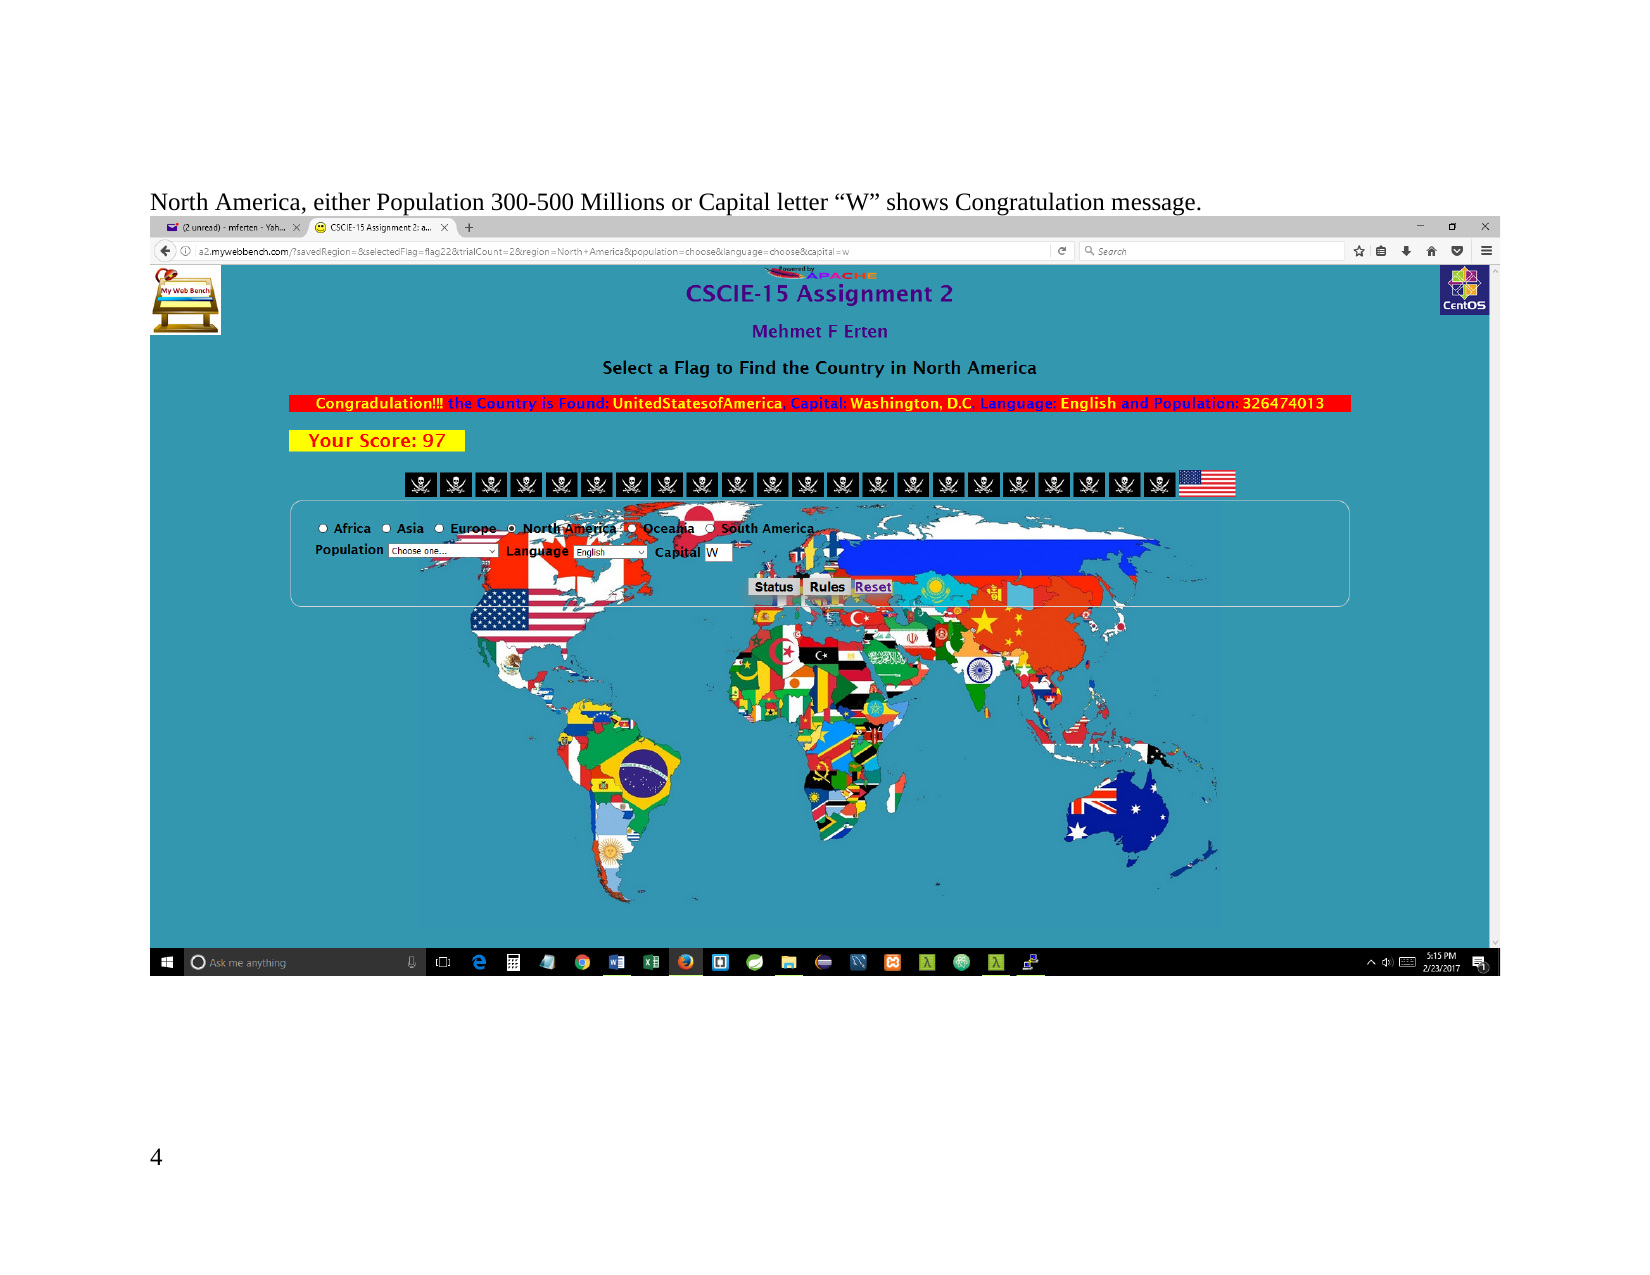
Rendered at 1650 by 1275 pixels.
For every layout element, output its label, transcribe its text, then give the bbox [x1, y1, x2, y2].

text North America, either Population 300-500 Millions or Capital letter “W” shows Congratulation message. [150, 187, 1500, 216]
picture [150, 216, 1500, 976]
